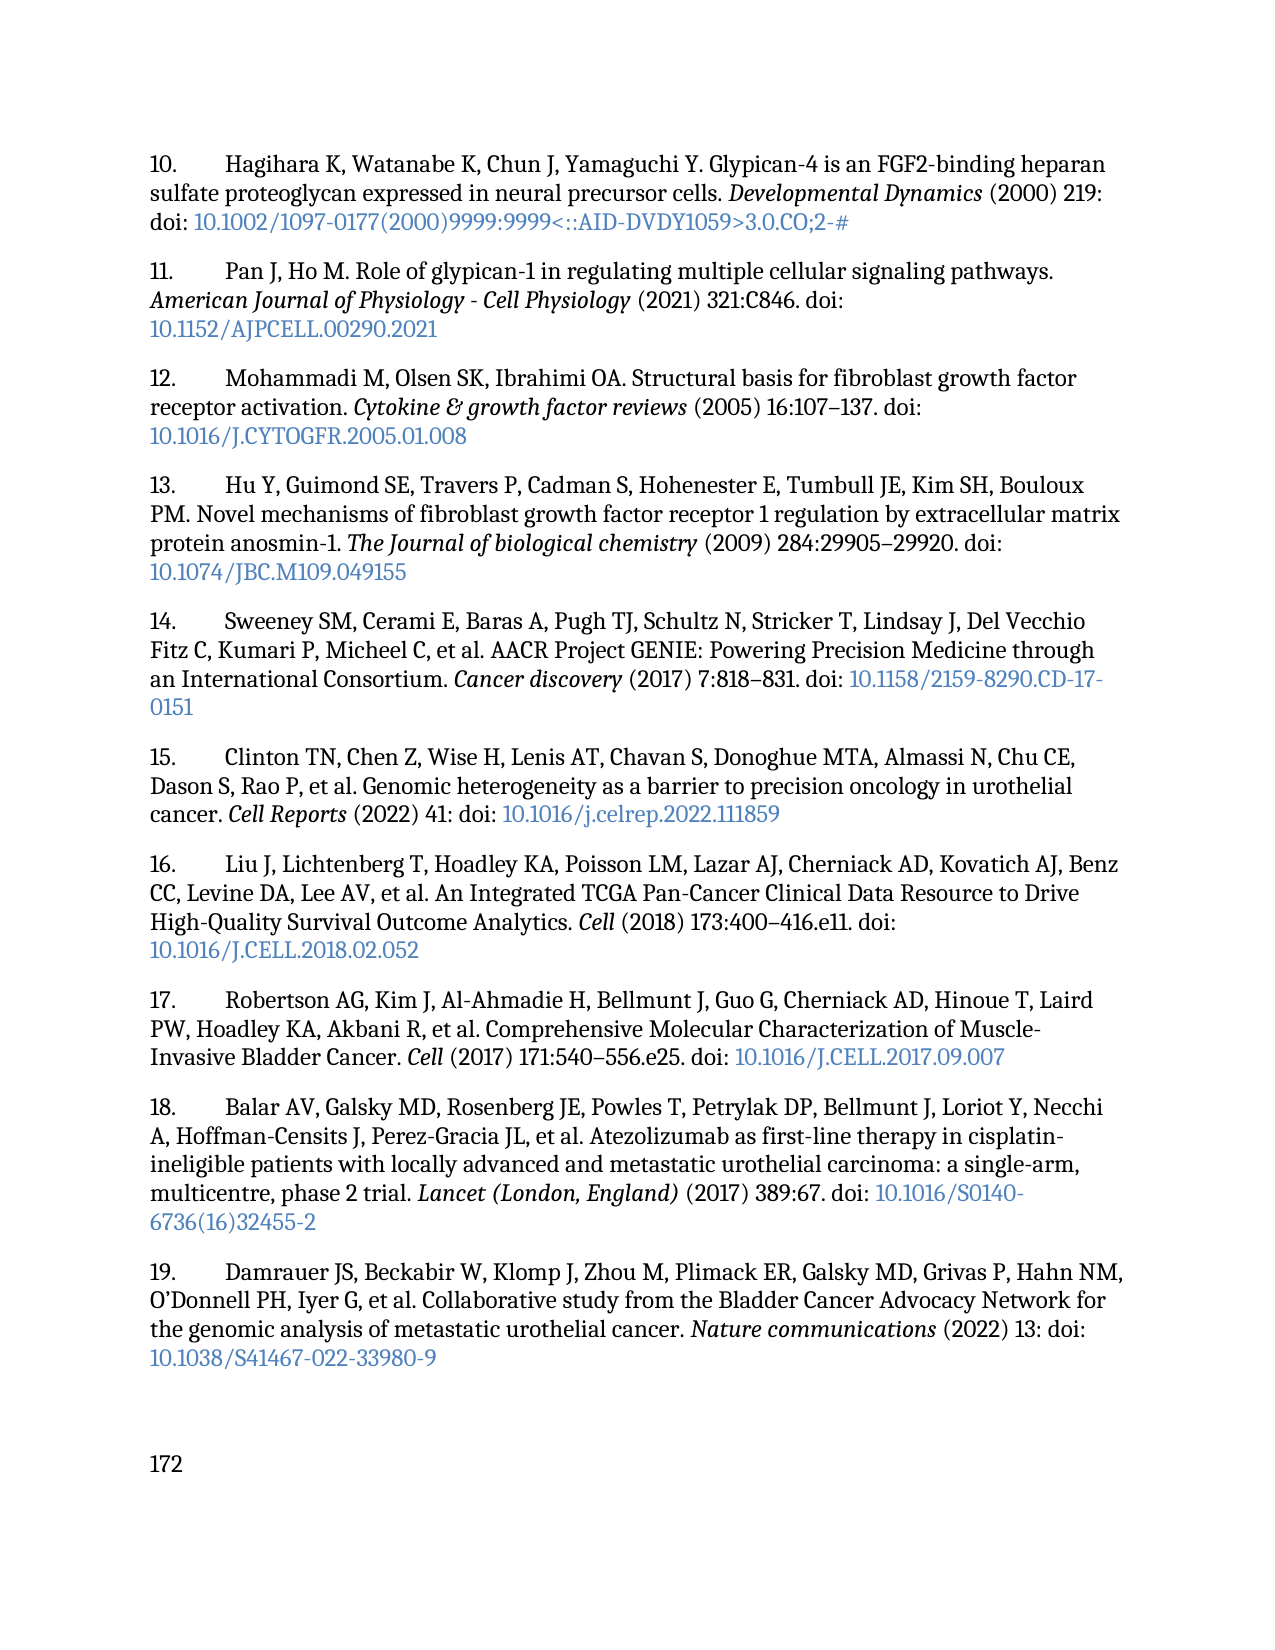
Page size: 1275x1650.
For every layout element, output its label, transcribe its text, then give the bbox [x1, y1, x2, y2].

text 12. Mohammadi M, Olsen SK, Ibrahimi OA. Structural basis for fibroblast growth factor receptor activation. Cytokine & growth factor reviews (2005) 16:107–137. doi: 10.1016/J.CYTOGFR.2005.01.008 [150, 364, 1125, 450]
text 17. Robertson AG, Kim J, Al-Ahmadie H, Bellmunt J, Guo G, Cherniack AD, Hinoue T, Laird PW, Hoadley KA, Akbani R, et al. Comprehensive Molecular Characterization of Muscle-Invasive Bladder Cancer. Cell (2017) 171:540–556.e25. doi: 10.1016/J.CELL.2017.09.007 [150, 986, 1125, 1072]
text 19. Damrauer JS, Beckabir W, Klomp J, Zhou M, Plimack ER, Galsky MD, Grivas P, Hahn NM, O’Donnell PH, Iyer G, et al. Collaborative study from the Bladder Cancer Advocacy Network for the genomic analysis of metastatic urothelial cancer. Nature communications (2022) 13: doi: 10.1038/S41467-022-33980-9 [150, 1257, 1125, 1372]
text 11. Pan J, Ho M. Role of glypican-1 in regulating multiple cellular signaling pathways. American Journal of Physiology - Cell Physiology (2021) 321:C846. doi: 10.1152/AJPCELL.00290.2021 [150, 257, 1125, 343]
text 18. Balar AV, Galsky MD, Rosenberg JE, Powles T, Petrylak DP, Bellmunt J, Loriot Y, Necchi A, Hoffman-Censits J, Perez-Gracia JL, et al. Atezolizumab as first-line therapy in cisplatin-ineligible patients with locally advanced and metastatic urothelial carcinoma: a single-arm, multicentre, phase 2 trial. Lancet (London, England) (2017) 389:67. doi: 10.1016/S0140-6736(16)32455-2 [150, 1093, 1125, 1237]
text 10. Hagihara K, Watanabe K, Chun J, Yamaguchi Y. Glypican-4 is an FGF2-binding heparan sulfate proteoglycan expressed in neural precursor cells. Developmental Dynamics (2000) 219: doi: 10.1002/1097-0177(2000)9999:9999<::AID-DVDY1059>3.0.CO;2-# [150, 150, 1125, 236]
text 14. Sweeney SM, Cerami E, Baras A, Pugh TJ, Schultz N, Stricker T, Lindsay J, Del Vecchio Fitz C, Kumari P, Micheel C, et al. AACR Project GENIE: Powering Precision Medicine through an International Consortium. Cancer discovery (2017) 7:818–831. doi: 10.1158/2159-8290.CD-17-0151 [150, 607, 1125, 722]
text 15. Clinton TN, Chen Z, Wise H, Lenis AT, Chavan S, Donoghue MTA, Almassi N, Chu CE, Dason S, Rao P, et al. Genomic heterogeneity as a barrier to precision oncology in urothelial cancer. Cell Reports (2022) 41: doi: 10.1016/j.celrep.2022.111859 [150, 743, 1125, 829]
text 16. Liu J, Lichtenberg T, Hoadley KA, Poisson LM, Lazar AJ, Cherniack AD, Kovatich AJ, Benz CC, Levine DA, Lee AV, et al. An Integrated TCGA Pan-Cancer Clinical Data Resource to Drive High-Quality Survival Outcome Analytics. Cell (2018) 173:400–416.e11. doi: 10.1016/J.CELL.2018.02.052 [150, 850, 1125, 965]
text 13. Hu Y, Guimond SE, Travers P, Cadman S, Hohenester E, Tumbull JE, Kim SH, Bouloux PM. Novel mechanisms of fibroblast growth factor receptor 1 regulation by extracellular matrix protein anosmin-1. The Journal of biological chemistry (2009) 284:29905–29920. doi: 10.1074/JBC.M109.049155 [150, 471, 1125, 586]
